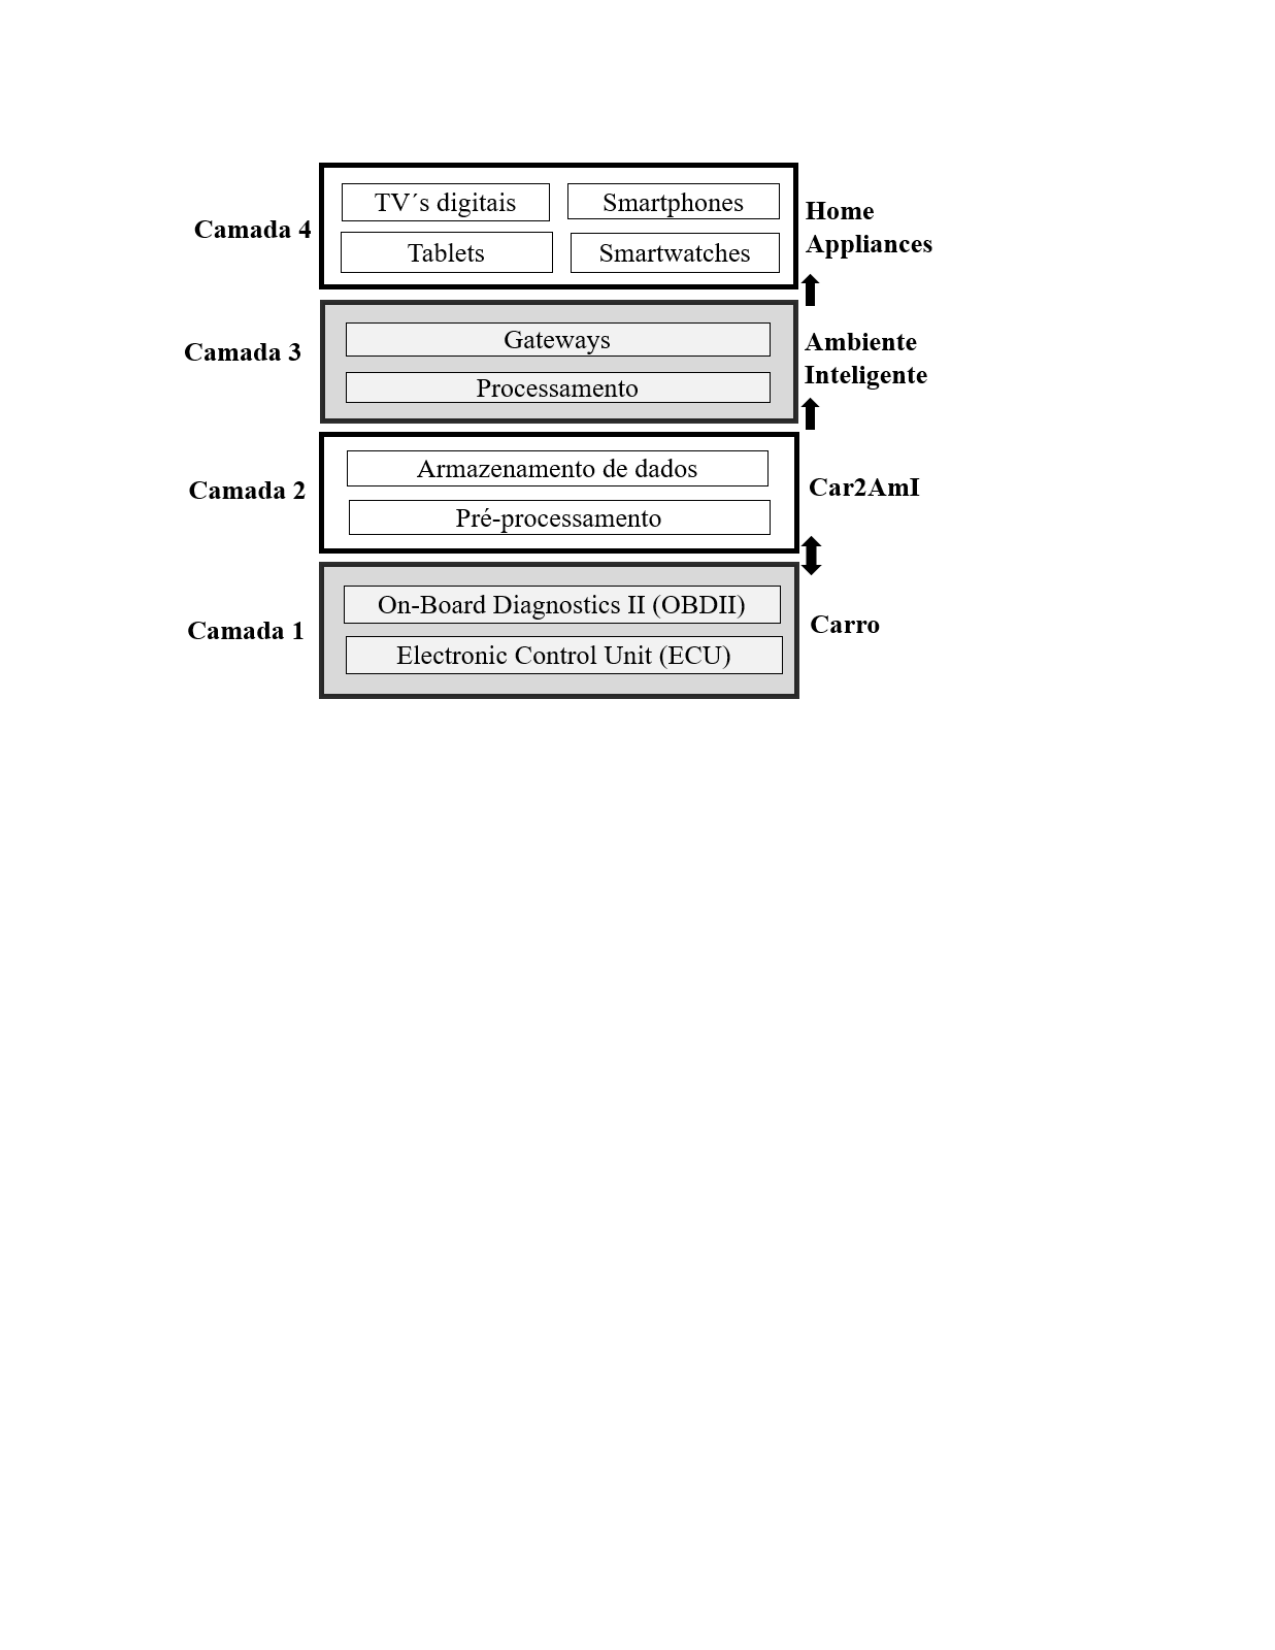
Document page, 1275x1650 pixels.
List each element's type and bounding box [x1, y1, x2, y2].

picture [177, 147, 940, 714]
